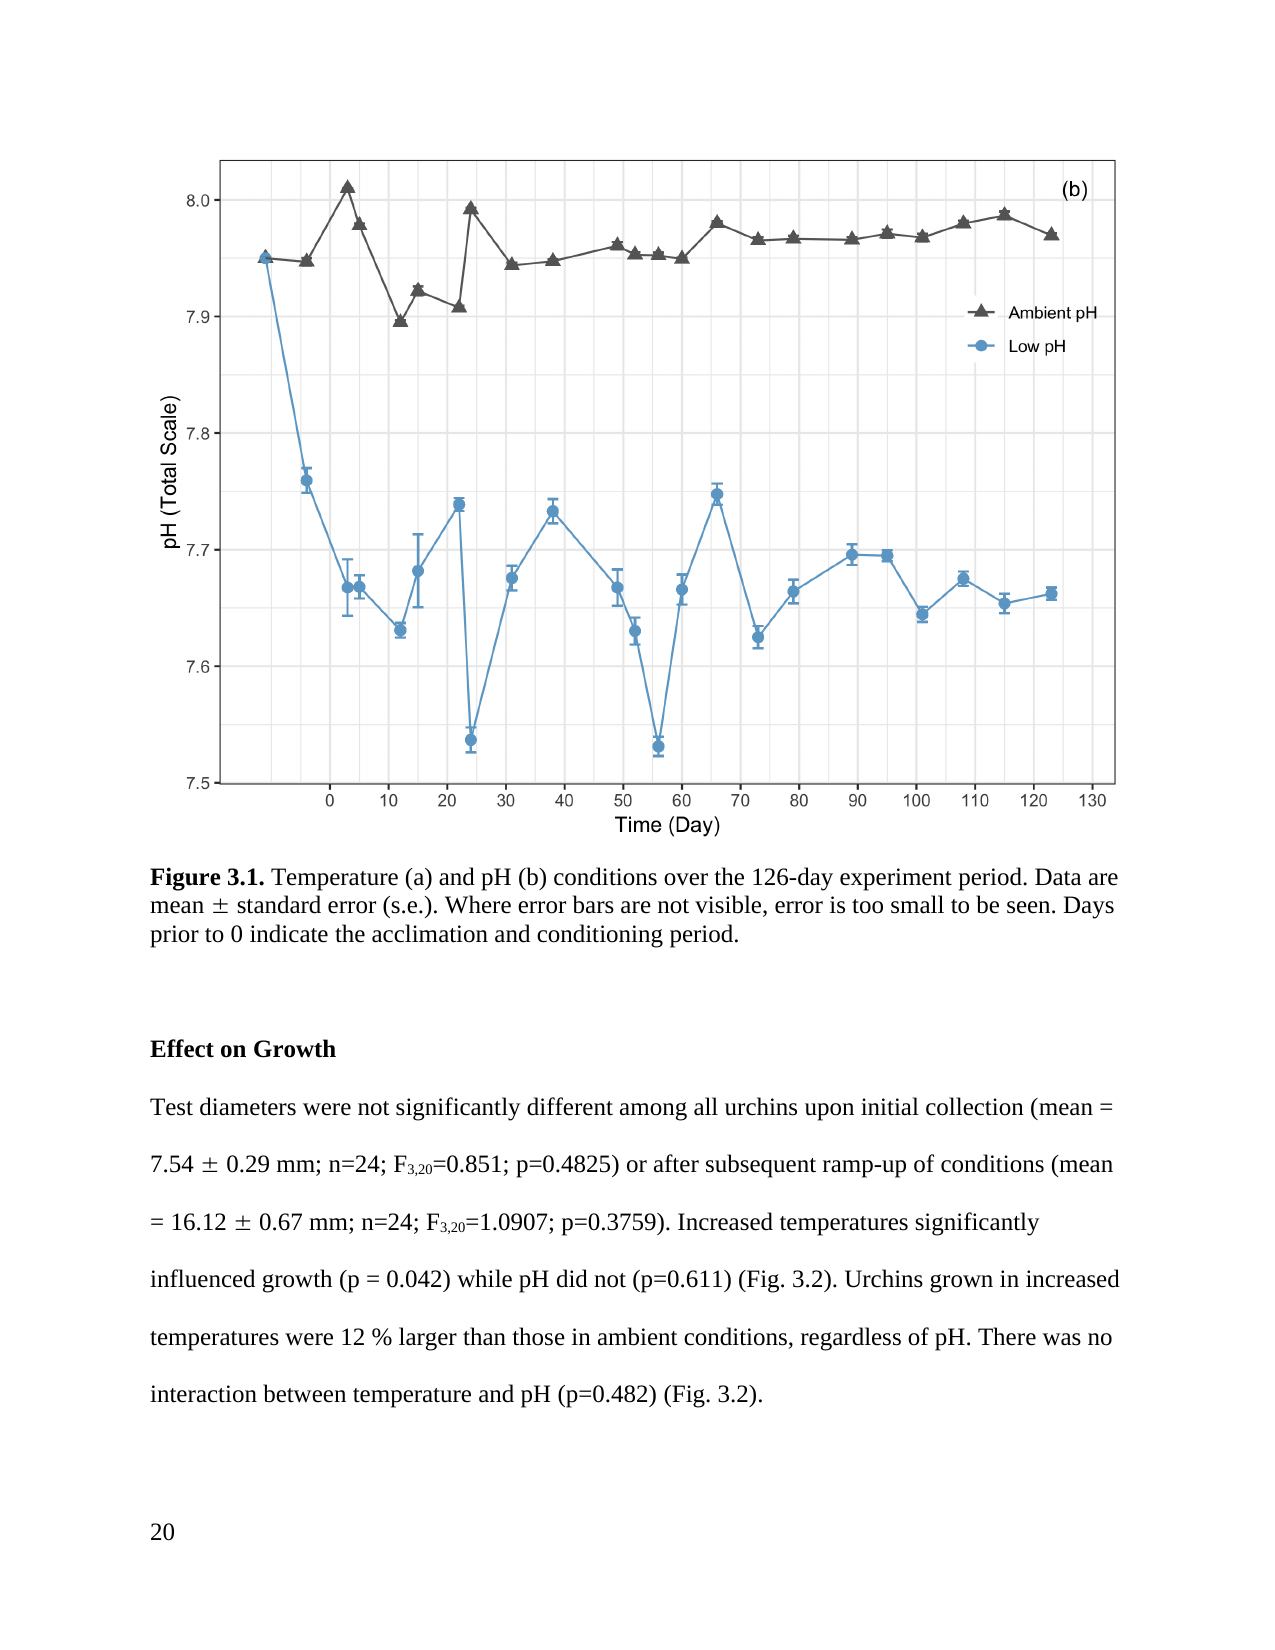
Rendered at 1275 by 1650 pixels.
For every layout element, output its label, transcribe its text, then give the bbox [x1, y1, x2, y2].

text Test diameters were not significantly different among all urchins upon initial collection (mean = 7.54 0.29 mm; n=24; F3,20=0.851; p=0.4825) or after subsequent ramp-up of conditions (mean = 16.12 0.67 mm; n=24; F3,20=1.0907; p=0.3759). Increased temperatures significantly influenced growth (p = 0.042) while pH did not (p=0.611) (Fig. 3.2). Urchins grown in increased temperatures were 12 % larger than those in ambient conditions, regardless of pH. There was no interaction between temperature and pH (p=0.482) (Fig. 3.2). [150, 1092, 1125, 1408]
text Figure 3.1. Temperature (a) and pH (b) conditions over the 126-day experiment period. Data are mean standard error (s.e.). Where error bars are not visible, error is too small to be seen. Days prior to 0 indicate the acclimation and conditioning period. [150, 862, 1125, 948]
text Effect on Growth [150, 1034, 1125, 1063]
picture [150, 150, 1125, 847]
